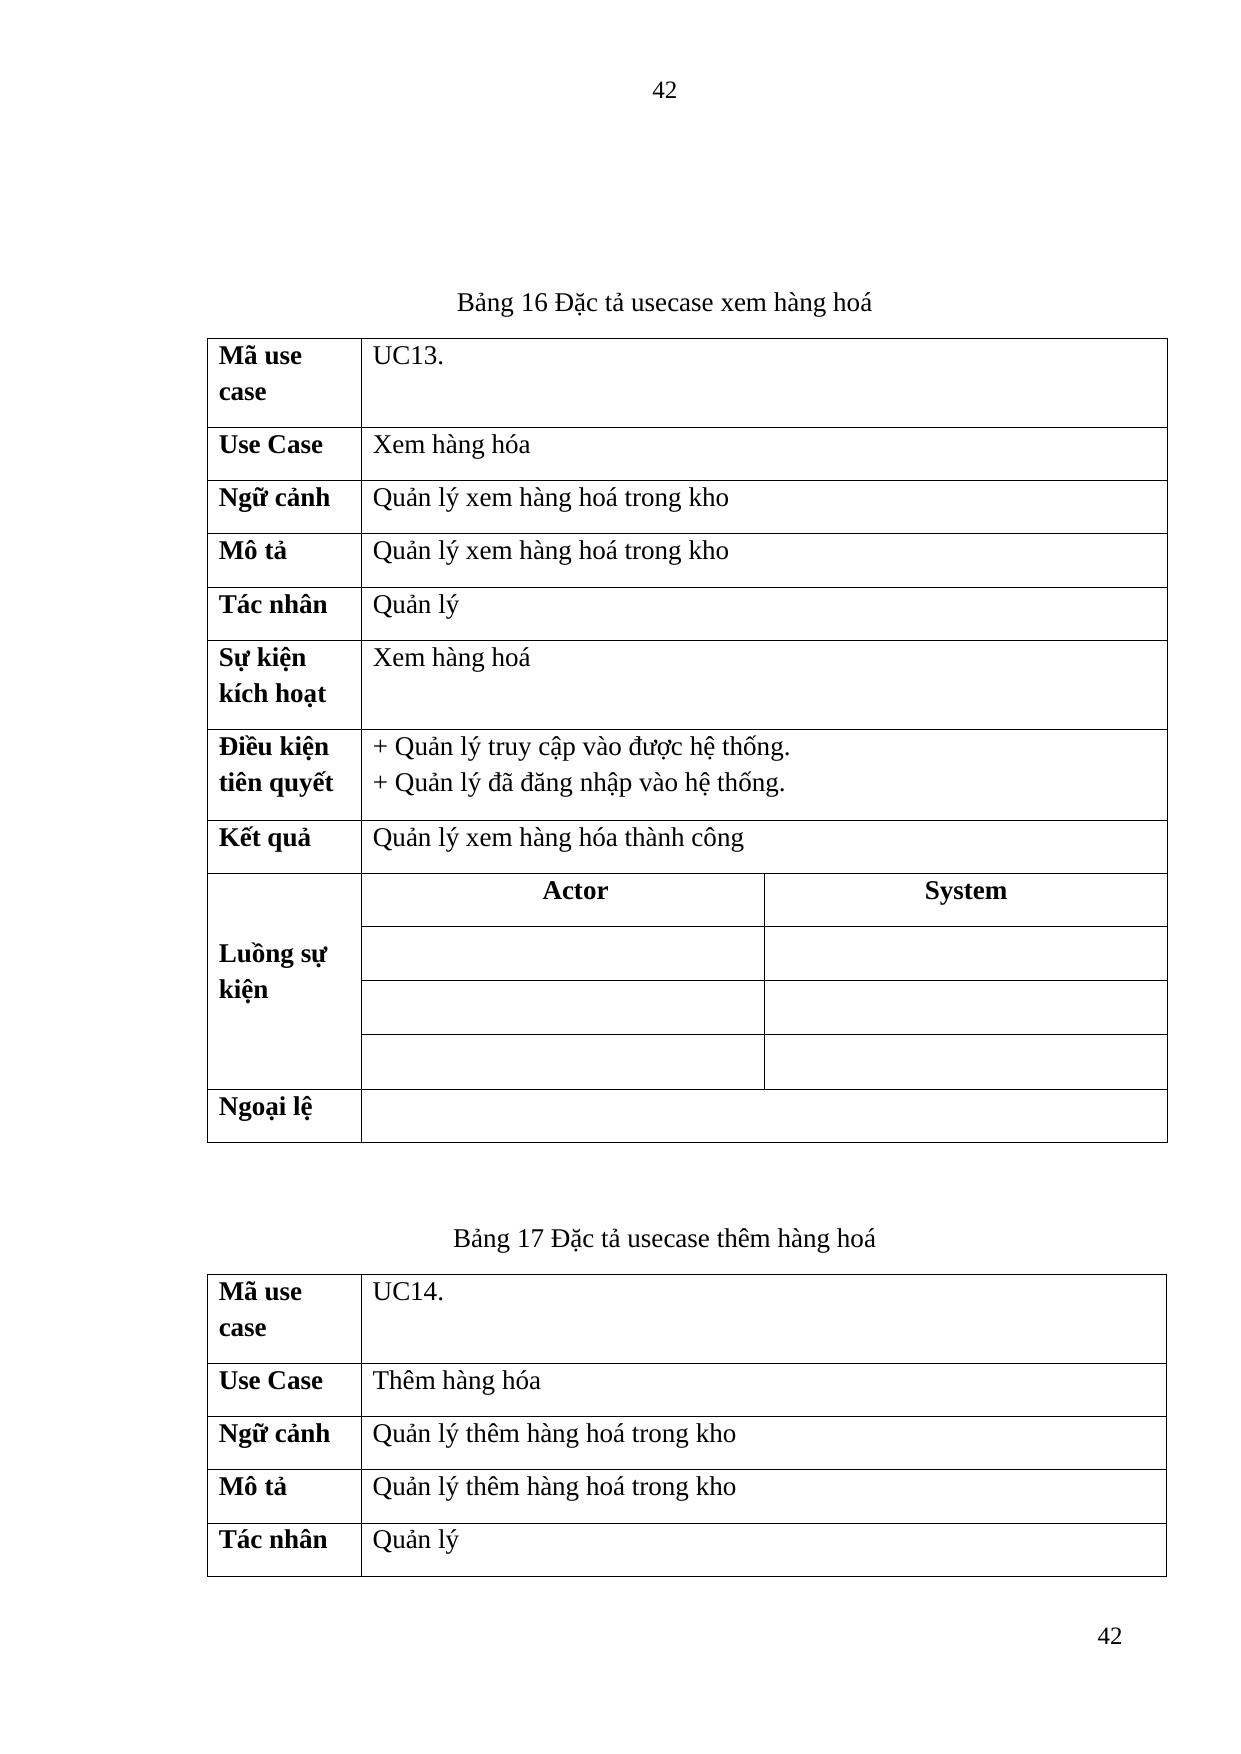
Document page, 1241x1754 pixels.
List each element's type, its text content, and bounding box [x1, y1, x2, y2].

table_cell Ngoại lệ [208, 1090, 361, 1142]
table_header UC14. [362, 1275, 1166, 1363]
table_cell Quản lý thêm hàng hoá trong kho [362, 1470, 1166, 1522]
table_cell Quản lý xem hàng hóa thành công [362, 821, 1167, 873]
table_cell Quản lý [362, 588, 1167, 640]
table_cell [362, 1035, 764, 1089]
table_cell Kết quả [208, 821, 361, 873]
table_cell Xem hàng hóa [362, 428, 1167, 480]
table_header Mã use case [208, 339, 361, 427]
table_cell Tác nhân [208, 588, 361, 640]
table_header Mã use case [208, 1275, 361, 1363]
table_cell System [765, 874, 1167, 926]
table_cell [765, 1035, 1167, 1089]
table_cell Use Case [208, 428, 361, 480]
table_cell Quản lý thêm hàng hoá trong kho [362, 1417, 1166, 1469]
text Bảng 17 Đặc tả usecase thêm hàng hoá [207, 1222, 1122, 1253]
table_cell [765, 927, 1167, 980]
table_cell Thêm hàng hóa [362, 1364, 1166, 1416]
table_cell Xem hàng hoá [362, 641, 1167, 729]
table_cell Mô tả [208, 1470, 361, 1522]
table_cell Mô tả [208, 534, 361, 587]
table_cell Ngữ cảnh [208, 1417, 361, 1469]
table_cell Điều kiện tiên quyết [208, 730, 361, 819]
table_cell [765, 981, 1167, 1034]
table_header UC13. [362, 339, 1167, 427]
table_cell Quản lý xem hàng hoá trong kho [362, 481, 1167, 533]
table_cell [362, 1090, 1167, 1142]
table_cell [362, 981, 764, 1034]
table_cell Luồng sự kiện [208, 874, 361, 1089]
table_cell Use Case [208, 1364, 361, 1416]
table_cell + Quản lý truy cập vào được hệ thống. + Quản lý đã đăng nhập vào hệ thống. [362, 730, 1167, 819]
text Bảng 16 Đặc tả usecase xem hàng hoá [207, 286, 1122, 317]
table_cell Ngữ cảnh [208, 481, 361, 533]
table_cell Tác nhân [208, 1524, 361, 1576]
table_cell Sự kiện kích hoạt [208, 641, 361, 729]
table_cell Actor [362, 874, 764, 926]
table_cell Quản lý xem hàng hoá trong kho [362, 534, 1167, 587]
table_cell Quản lý [362, 1524, 1166, 1576]
table_cell [362, 927, 764, 980]
